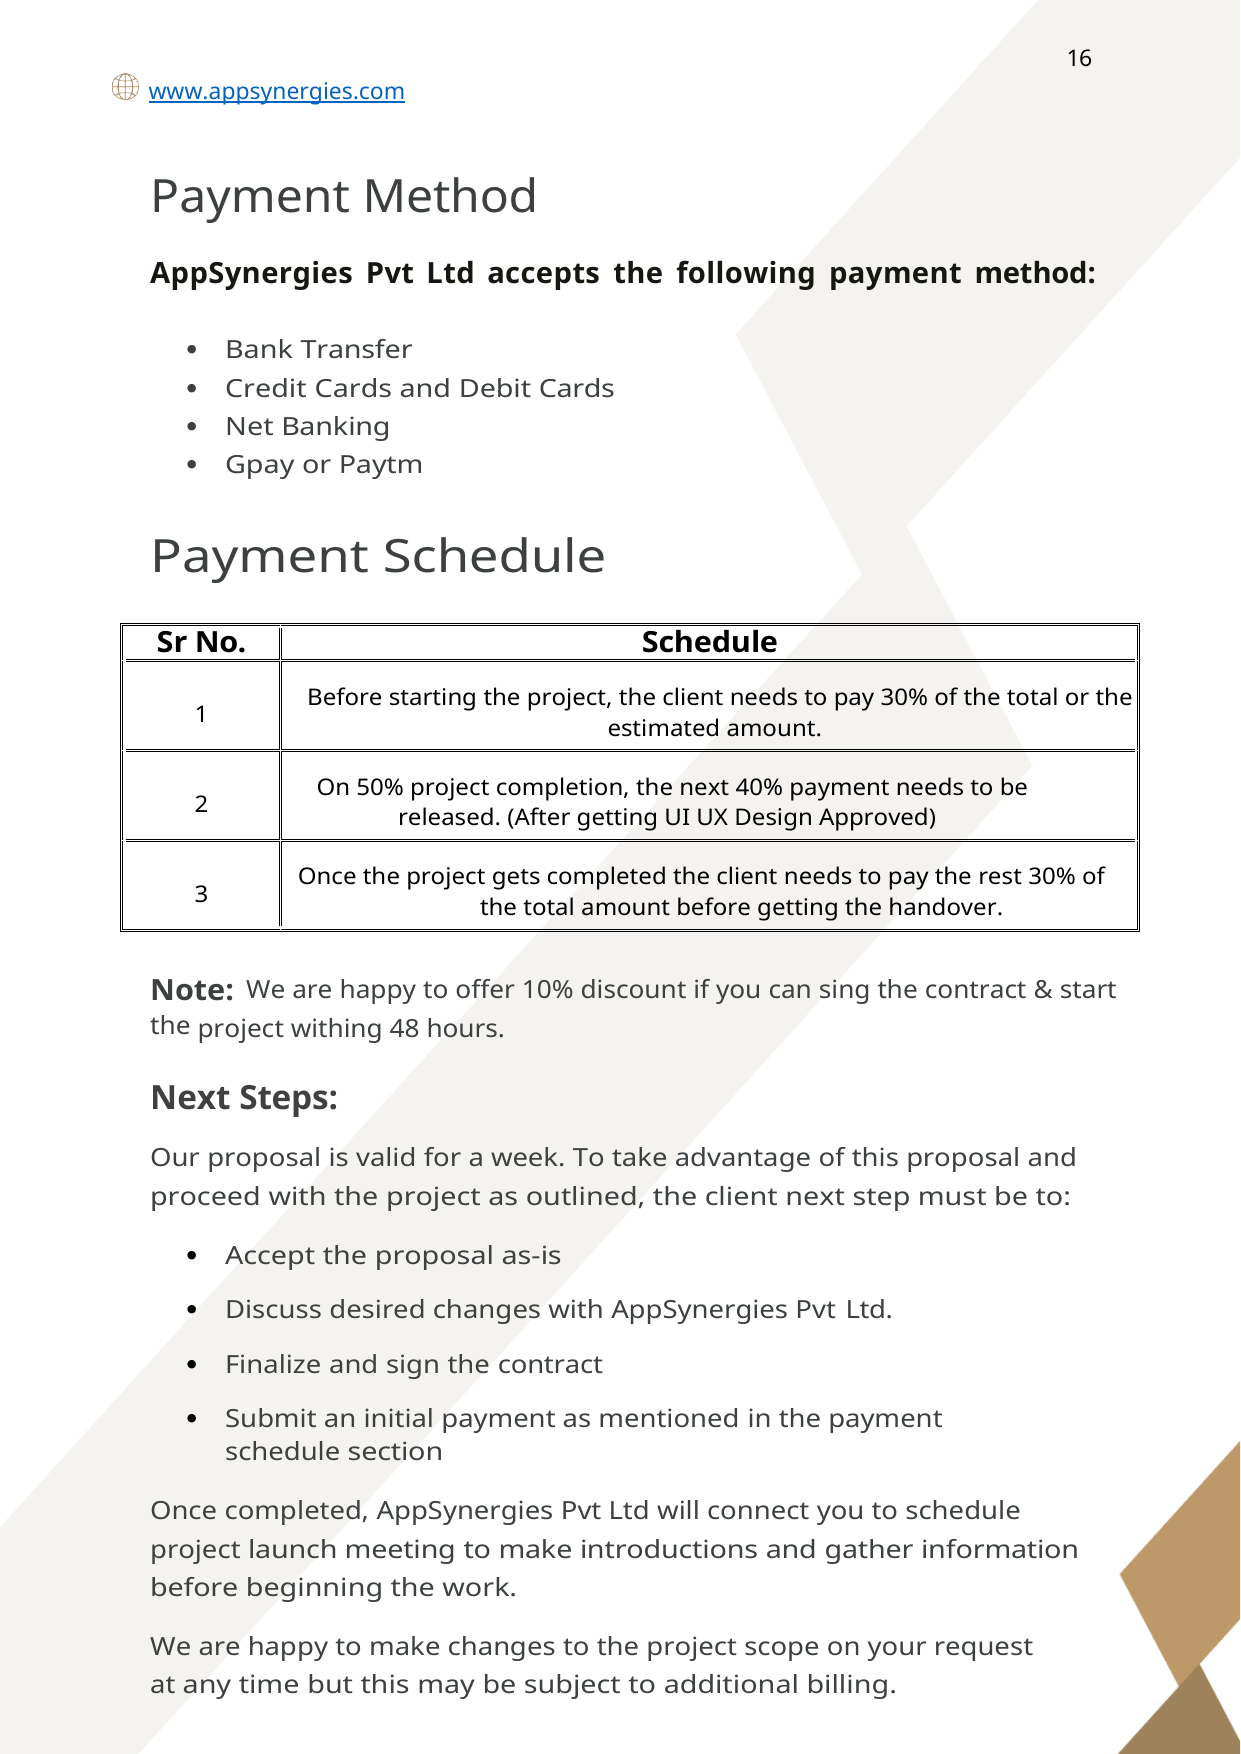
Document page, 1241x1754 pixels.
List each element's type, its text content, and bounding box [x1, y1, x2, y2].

table_cell Before starting the project, the client needs to pay 30% of the total or the estimated amount. [281, 659, 1138, 749]
table_cell Once the project gets completed the client needs to pay the rest 30% of the total amount before getting the handover. [281, 839, 1137, 928]
text www.appsynergies.com [112, 74, 1240, 106]
subtitle Next Steps: [150, 1074, 1240, 1119]
text 16 [1066, 42, 1240, 73]
list Submit an initial payment as mentioned in the payment schedule section [187, 1401, 1018, 1468]
list Bank Transfer [187, 332, 1240, 366]
table_header Sr No. [122, 624, 281, 659]
list Gpay or Paytm [187, 447, 1240, 481]
list Credit Cards and Debit Cards [187, 371, 1240, 404]
text We are happy to make changes to the project scope on your request at any time but this may be subject to additional billing. [150, 1628, 1034, 1701]
text Once completed, AppSynergies Pvt Ltd will connect you to schedule project launch meeting to make introductions and gather information before beginning the work. [150, 1493, 1096, 1604]
table_cell 3 [123, 839, 281, 928]
text Our proposal is valid for a week. To take advantage of this proposal and proceed with the project as outlined, the client next step must be to: [150, 1140, 1087, 1212]
list Accept the proposal as-is [187, 1237, 1240, 1272]
table_cell On 50% project completion, the next 40% payment needs to be released. (After getting UI UX Design Approved) [281, 749, 1138, 839]
table_cell 2 [122, 749, 281, 839]
subtitle Payment Schedule [150, 524, 1240, 586]
list Finalize and sign the contract [187, 1346, 1240, 1380]
text AppSynergies Pvt Ltd accepts the following payment method: [150, 252, 1240, 292]
table_header Schedule [281, 626, 1137, 659]
table_cell 1 [122, 659, 281, 749]
list Discuss desired changes with AppSynergies Pvt Ltd. [187, 1292, 1240, 1326]
text Note: We are happy to offer 10% discount if you can sing the contract & start the project withing 48 hours. [150, 970, 1156, 1045]
list Net Banking [187, 409, 1240, 443]
picture [0, 0, 1241, 1754]
subtitle Payment Method [150, 163, 1240, 226]
